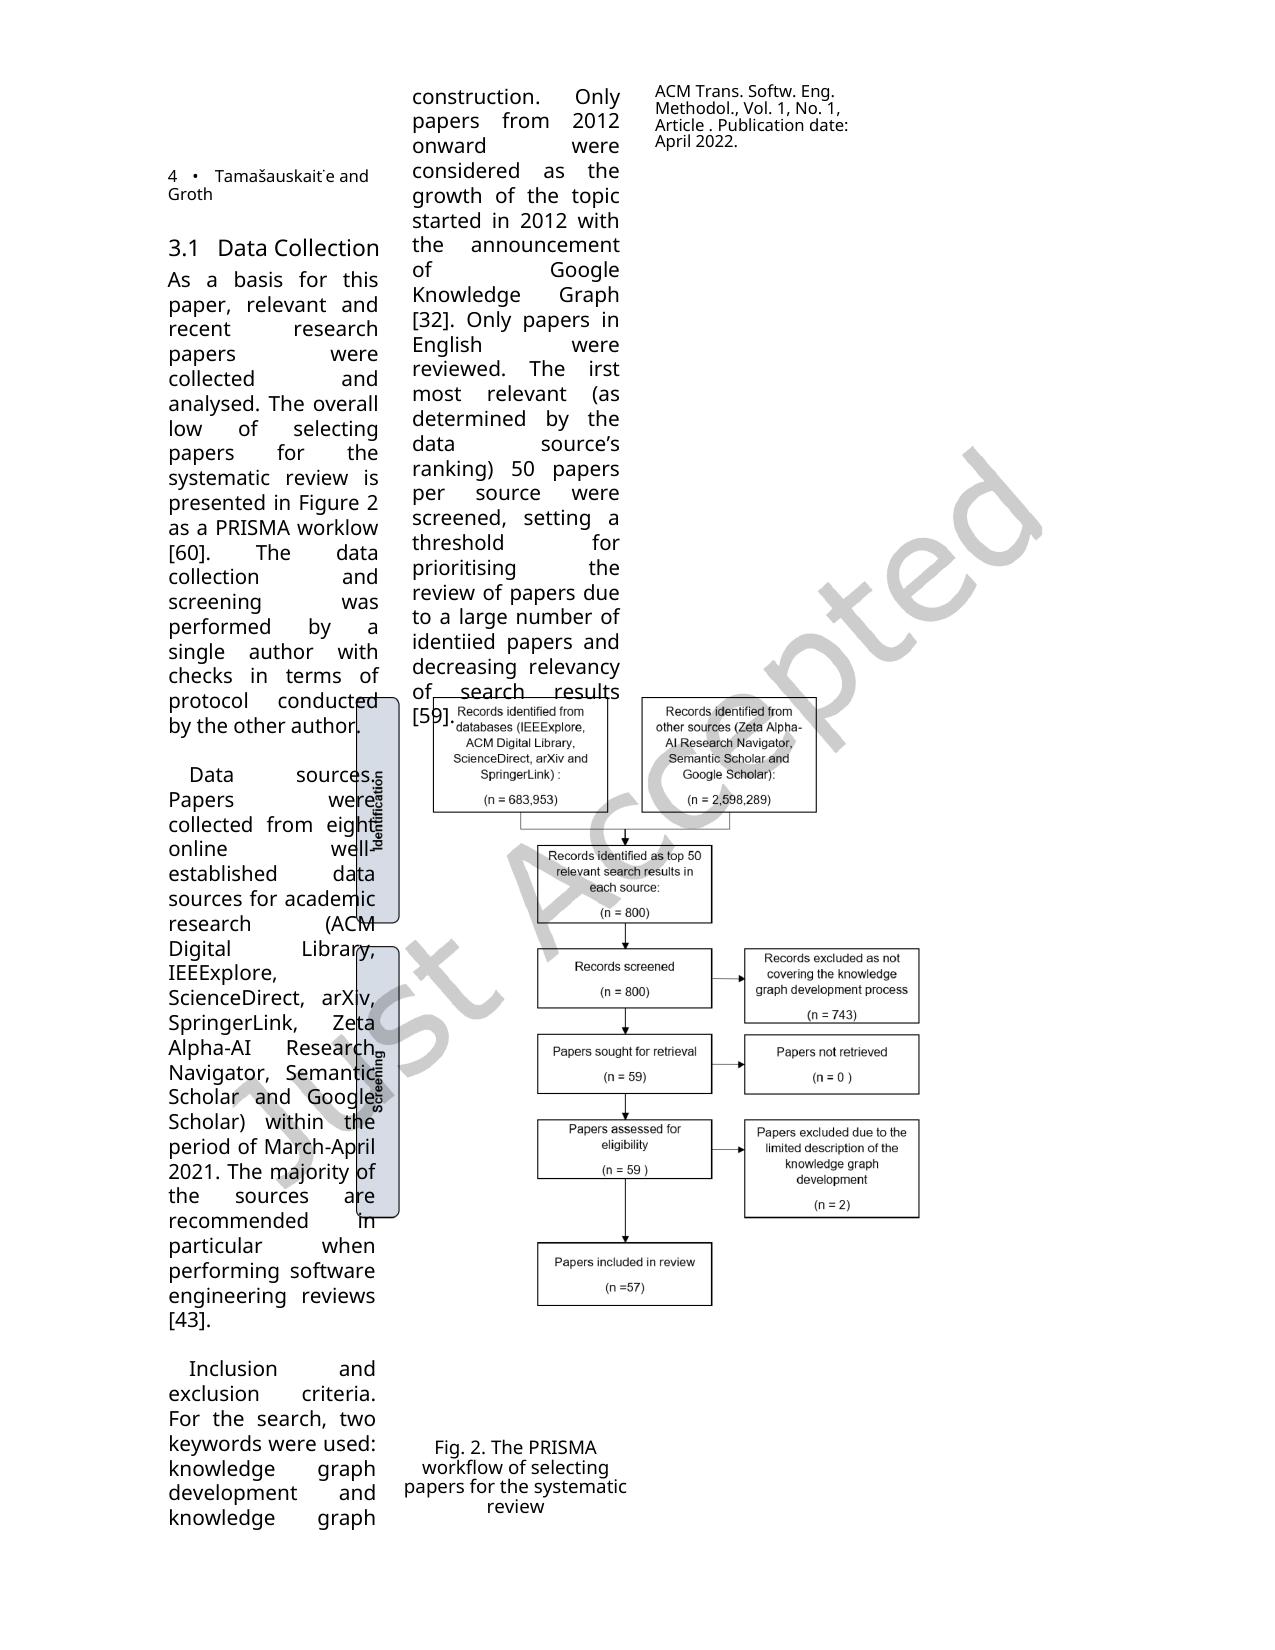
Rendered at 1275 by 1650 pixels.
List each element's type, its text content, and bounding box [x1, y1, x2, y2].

text ACM Trans. Softw. Eng. Methodol., Vol. 1, No. 1, Article . Publication date: April 2022. [655, 84, 881, 151]
text 3.1 Data Collection [168, 237, 394, 261]
picture [232, 435, 1043, 1306]
text Inclusion and exclusion criteria. For the search, two keywords were used: knowledge graph development and knowledge graph construction. Only papers from 2012 onward were considered as the growth of the topic started in 2012 with the announcement of Google Knowledge Graph [32]. Only papers in English were reviewed. The irst most relevant (as determined by the data source’s ranking) 50 papers per source were screened, setting a threshold for prioritising the review of papers due to a large number of identiied papers and decreasing relevancy of search results [59]. [412, 84, 620, 729]
text As a basis for this paper, relevant and recent research papers were collected and analysed. The overall low of selecting papers for the systematic review is presented in Figure 2 as a PRISMA worklow [60]. The data collection and screening was performed by a single author with checks in terms of protocol conducted by the other author. [167, 267, 379, 738]
text Data sources. Papers were collected from eight online well-established data sources for academic research (ACM Digital Library, IEEExplore, ScienceDirect, arXiv, SpringerLink, Zeta Alpha-AI Research Navigator, Semantic Scholar and Google Scholar) within the period of March-April 2021. The majority of the sources are recommended in particular when performing software engineering reviews [43]. [168, 763, 376, 1333]
text Inclusion and exclusion criteria. For the search, two keywords were used: knowledge graph development and knowledge graph construction. Only papers from 2012 onward were considered as the growth of the topic started in 2012 with the announcement of Google Knowledge Graph [32]. Only papers in English were reviewed. The irst most relevant (as determined by the data source’s ranking) 50 papers per source were screened, setting a threshold for prioritising the review of papers due to a large number of identiied papers and decreasing relevancy of search results [59]. [168, 1357, 376, 1531]
text 4 • Tamašauskait˙e and Groth [168, 169, 394, 204]
text Fig. 2. The PRISMA workflow of selecting papers for the systematic review [394, 1439, 637, 1517]
